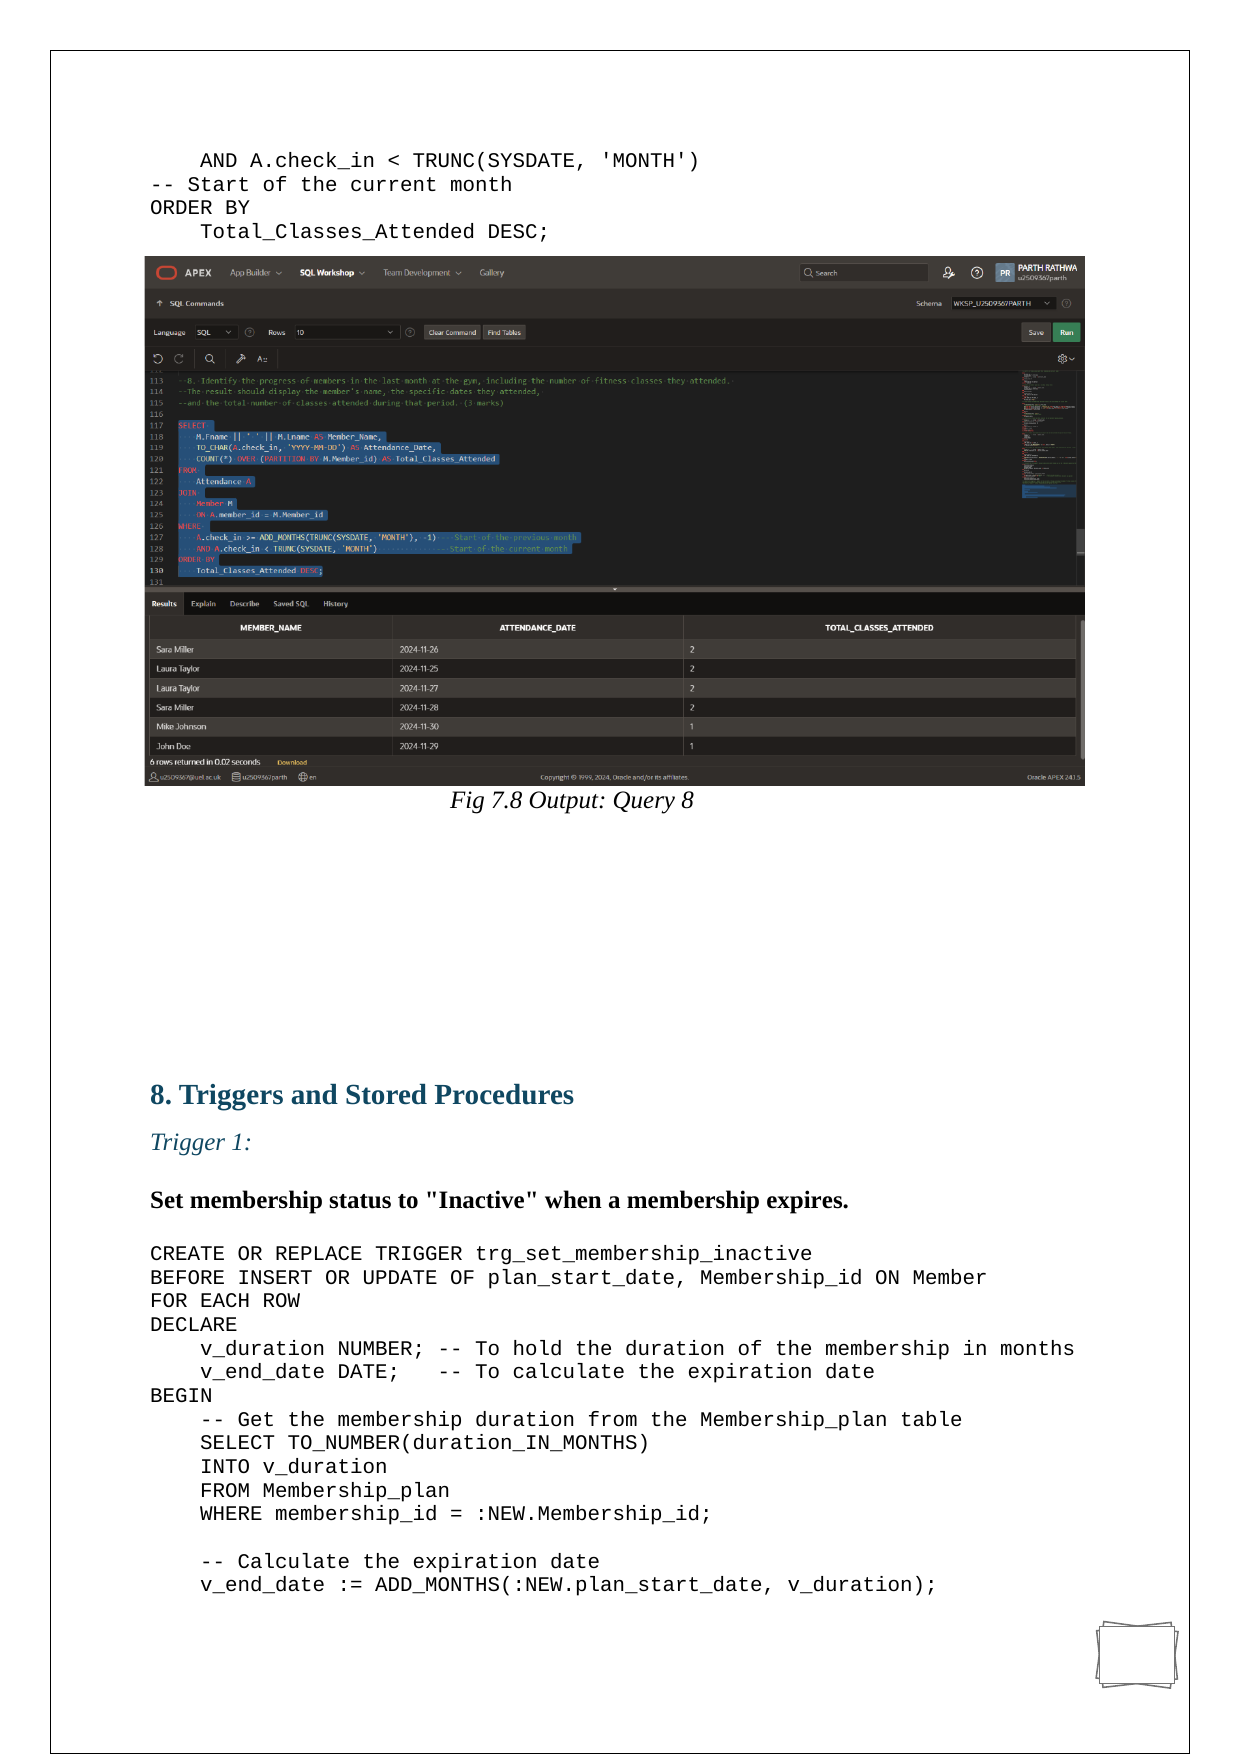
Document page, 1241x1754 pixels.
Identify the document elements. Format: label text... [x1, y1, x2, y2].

text Fig 7.8 Output: Query 8 [450, 244, 1090, 814]
text AND A.check_in < TRUNC(SYSDATE, 'MONTH') [150, 150, 1090, 174]
text v_end_date DATE; -- To calculate the expiration date [150, 1361, 1090, 1385]
text DECLARE [150, 1314, 1090, 1338]
text INTO v_duration [150, 1456, 1090, 1480]
text v_end_date := ADD_MONTHS(:NEW.plan_start_date, v_duration); [150, 1574, 1090, 1598]
text SELECT TO_NUMBER(duration_IN_MONTHS) [150, 1432, 1090, 1456]
text -- Start of the current month [150, 174, 1090, 197]
text Set membership status to "Inactive" when a membership expires. [150, 1185, 1090, 1214]
text WHERE membership_id = :NEW.Membership_id; [150, 1503, 1090, 1527]
text -- Calculate the expiration date [150, 1551, 1090, 1574]
text BEGIN [150, 1385, 1090, 1409]
text CREATE OR REPLACE TRIGGER trg_set_membership_inactive [150, 1243, 1090, 1267]
text FOR EACH ROW [150, 1291, 1090, 1314]
text FROM Membership_plan [150, 1480, 1090, 1503]
subtitle Trigger 1: [150, 1127, 1090, 1156]
picture [144, 256, 1085, 786]
subtitle 8. Triggers and Stored Procedures [150, 1077, 1090, 1111]
text BEFORE INSERT OR UPDATE OF plan_start_date, Membership_id ON Member [150, 1267, 1090, 1291]
text ORDER BY [150, 197, 1090, 221]
text -- Get the membership duration from the Membership_plan table [150, 1409, 1090, 1432]
text Total_Classes_Attended DESC; [150, 221, 1090, 244]
text v_duration NUMBER; -- To hold the duration of the membership in months [150, 1338, 1090, 1361]
